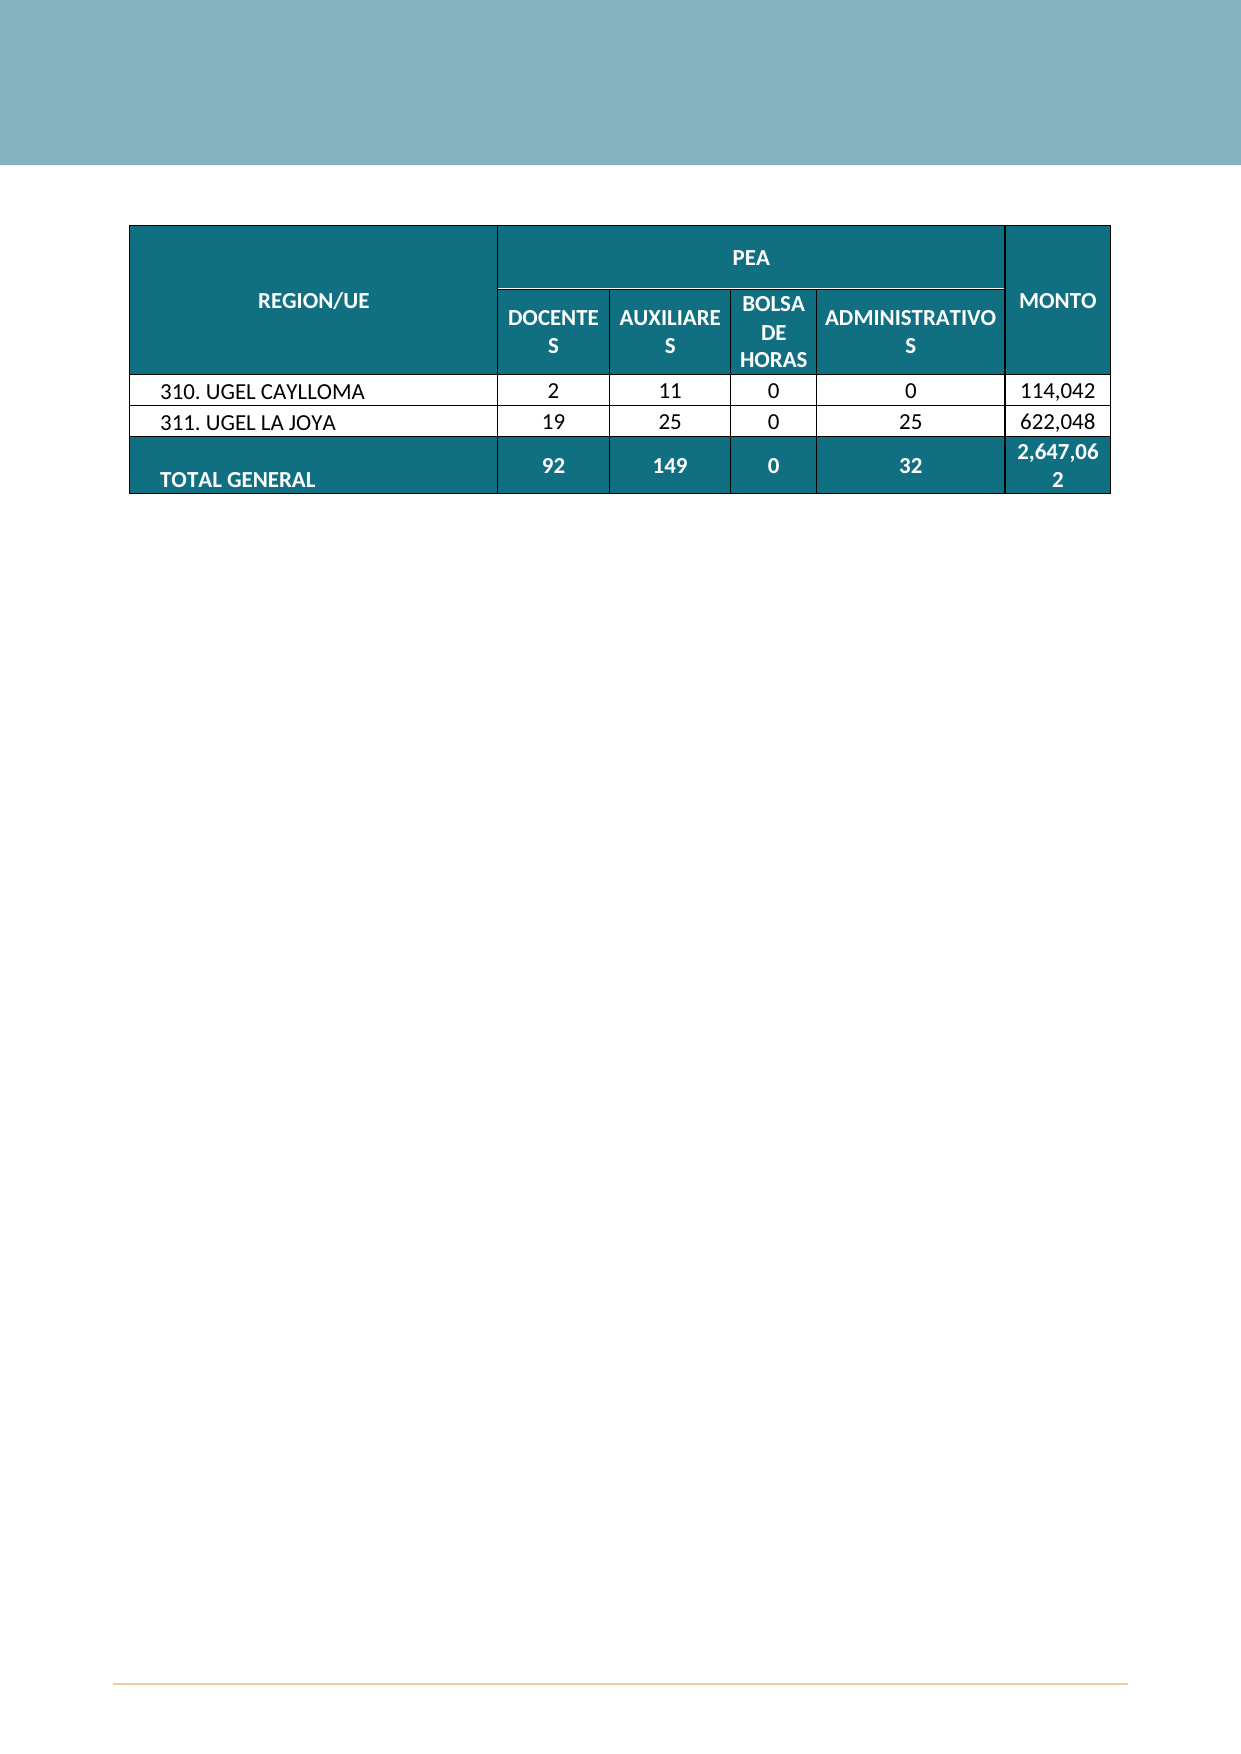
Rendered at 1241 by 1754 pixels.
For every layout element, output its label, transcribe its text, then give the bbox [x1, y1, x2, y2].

table_cell 311. UGEL LA JOYA [130, 406, 497, 436]
table_header PEA [498, 226, 1004, 288]
table_cell AUXILIARES [610, 290, 730, 374]
table_cell 2 [498, 375, 609, 405]
table_cell 622,048 [1006, 406, 1110, 436]
table_cell DOCENTES [498, 290, 609, 374]
table_cell 92 [498, 437, 609, 493]
table_cell 0 [731, 437, 816, 493]
table_cell 25 [610, 406, 730, 436]
table_header REGION/UE [130, 226, 497, 374]
table_cell 149 [610, 437, 730, 493]
table_header MONTO [1006, 226, 1110, 374]
table_cell 114,042 [1006, 375, 1110, 405]
table_cell 310. UGEL CAYLLOMA [130, 375, 497, 405]
table_cell 25 [817, 406, 1004, 436]
table_cell 0 [731, 375, 816, 405]
table_cell ADMINISTRATIVOS [817, 290, 1004, 374]
table_cell TOTAL GENERAL [130, 437, 497, 493]
table_cell BOLSA DE HORAS [731, 290, 816, 374]
table_cell 19 [498, 406, 609, 436]
table_cell 32 [817, 437, 1004, 493]
table_cell 0 [731, 406, 816, 436]
table_cell 2,647,062 [1006, 437, 1110, 493]
table_cell 11 [610, 375, 730, 405]
table_cell 0 [817, 375, 1004, 405]
